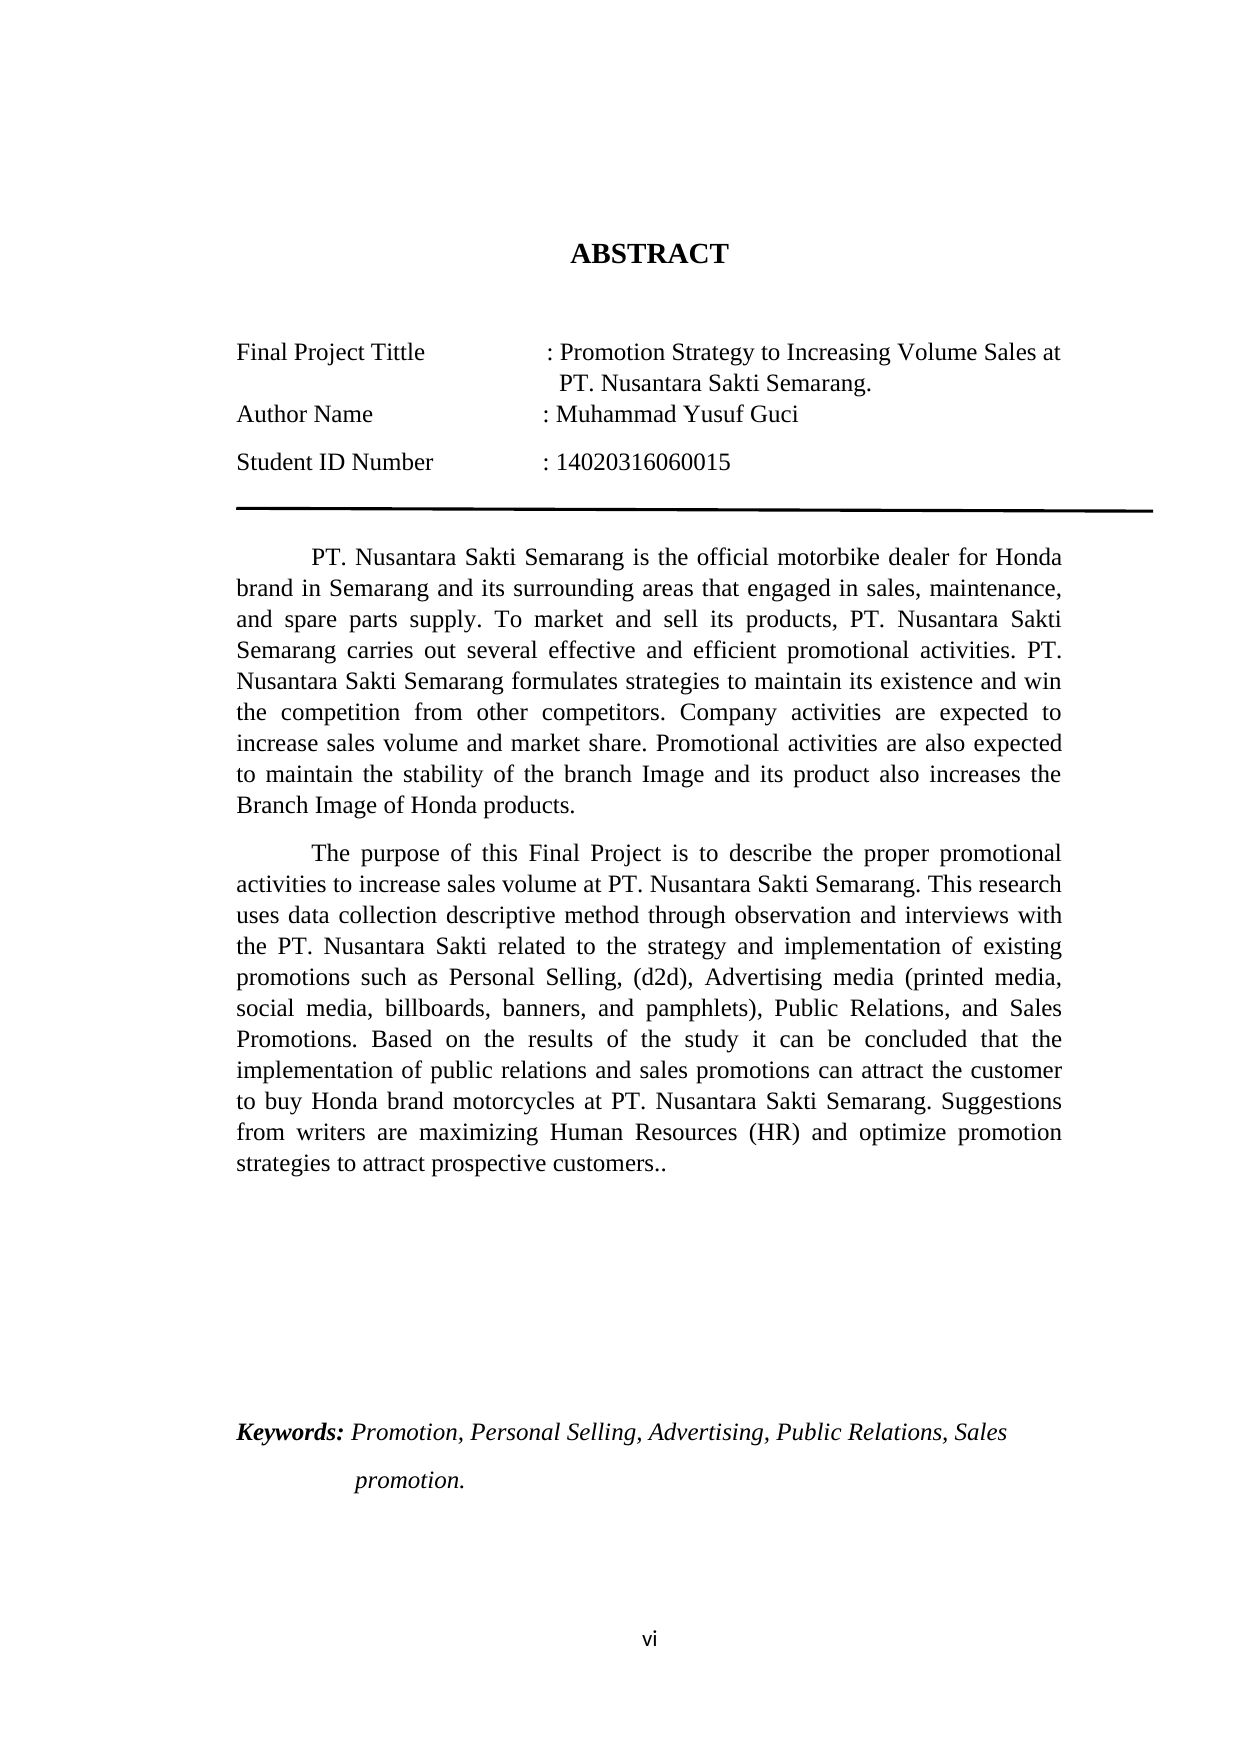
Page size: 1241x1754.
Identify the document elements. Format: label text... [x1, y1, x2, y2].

text promotion. [236, 1465, 1063, 1493]
text PT. Nusantara Sakti Semarang. [546, 368, 1063, 397]
text ABSTRACT [236, 236, 1063, 270]
text Final Project Tittle : Promotion Strategy to Increasing Volume Sales at [236, 337, 1063, 366]
text Author Name : Muhammad Yusuf Guci [236, 399, 1063, 428]
text Keywords: Promotion, Personal Selling, Advertising, Public Relations, Sales [236, 1417, 1063, 1446]
text The purpose of this Final Project is to describe the proper promotional activities to increase sales volume at PT. Nusantara Sakti Semarang. This research uses data collection descriptive method through observation and interviews with the PT. Nusantara Sakti related to the strategy and implementation of existing promotions such as Personal Selling, (d2d), Advertising media (printed media, social media, billboards, banners, and pamphlets), Public Relations, and Sales Promotions. Based on the results of the study it can be concluded that the implementation of public relations and sales promotions can attract the customer to buy Honda brand motorcycles at PT. Nusantara Sakti Semarang. Suggestions from writers are maximizing Human Resources (HR) and optimize promotion strategies to attract prospective customers.. [236, 838, 1063, 1177]
text PT. Nusantara Sakti Semarang is the official motorbike dealer for Honda brand in Semarang and its surrounding areas that engaged in sales, maintenance, and spare parts supply. To market and sell its products, PT. Nusantara Sakti Semarang carries out several effective and efficient promotional activities. PT. Nusantara Sakti Semarang formulates strategies to maintain its existence and win the competition from other competitors. Company activities are expected to increase sales volume and market share. Promotional activities are also expected to maintain the stability of the branch Image and its product also increases the Branch Image of Honda products. [236, 542, 1063, 819]
text Student ID Number : 14020316060015 [236, 447, 1063, 475]
